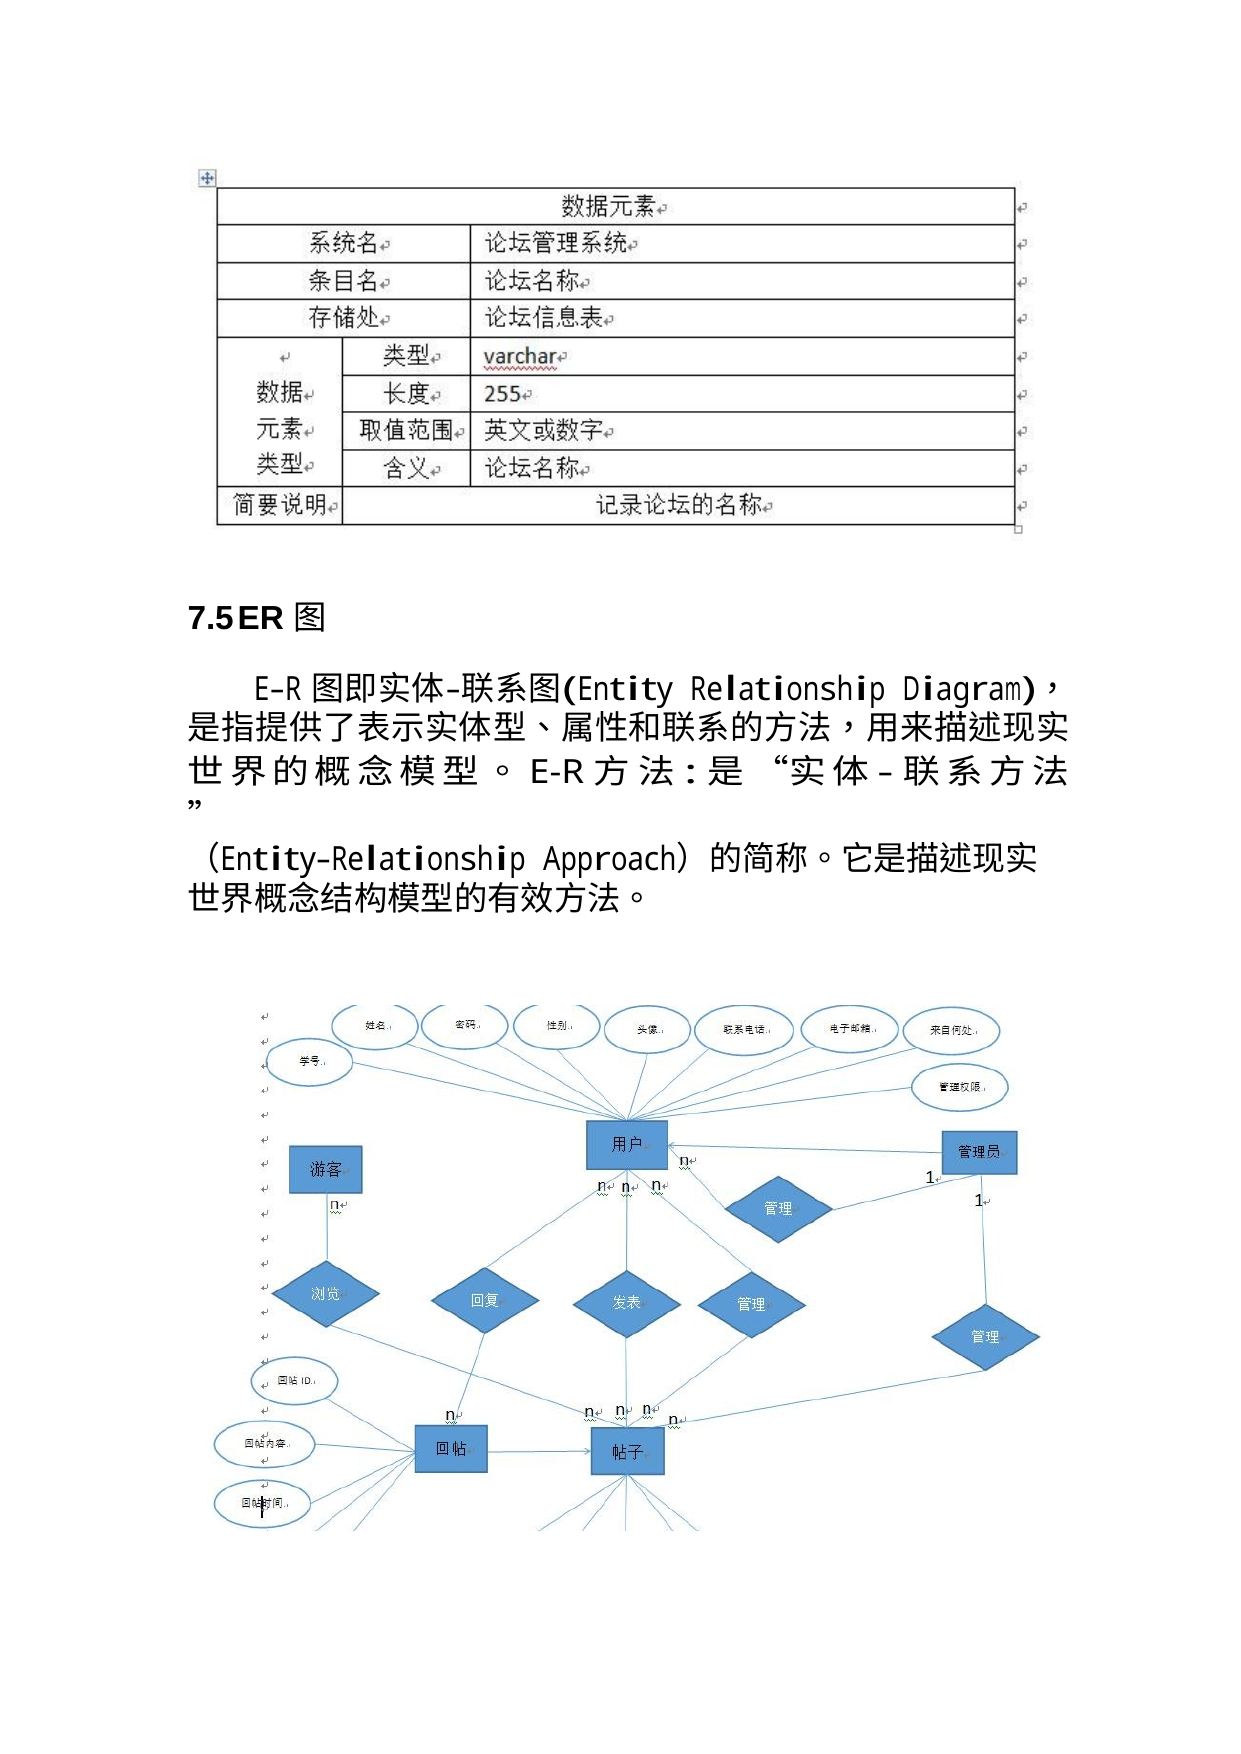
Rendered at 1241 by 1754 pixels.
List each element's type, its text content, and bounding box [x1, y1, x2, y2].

list ER 图 [187, 581, 1190, 641]
picture [190, 158, 1034, 541]
text （Entity-Relationship Approach）的简称。它是描述现实世界概念结构模型的有效方法。 [187, 838, 1053, 920]
text E-R 图即实体-联系图(Entity Relationship Diagram)，是指提供了表示实体型、属性和联系的方法，用来描述现实世 界 的 概 念 模 型 。 E-R 方 法 : 是 “实 体 - 联 系 方 法 ” [187, 667, 1069, 838]
picture [205, 1005, 1046, 1531]
